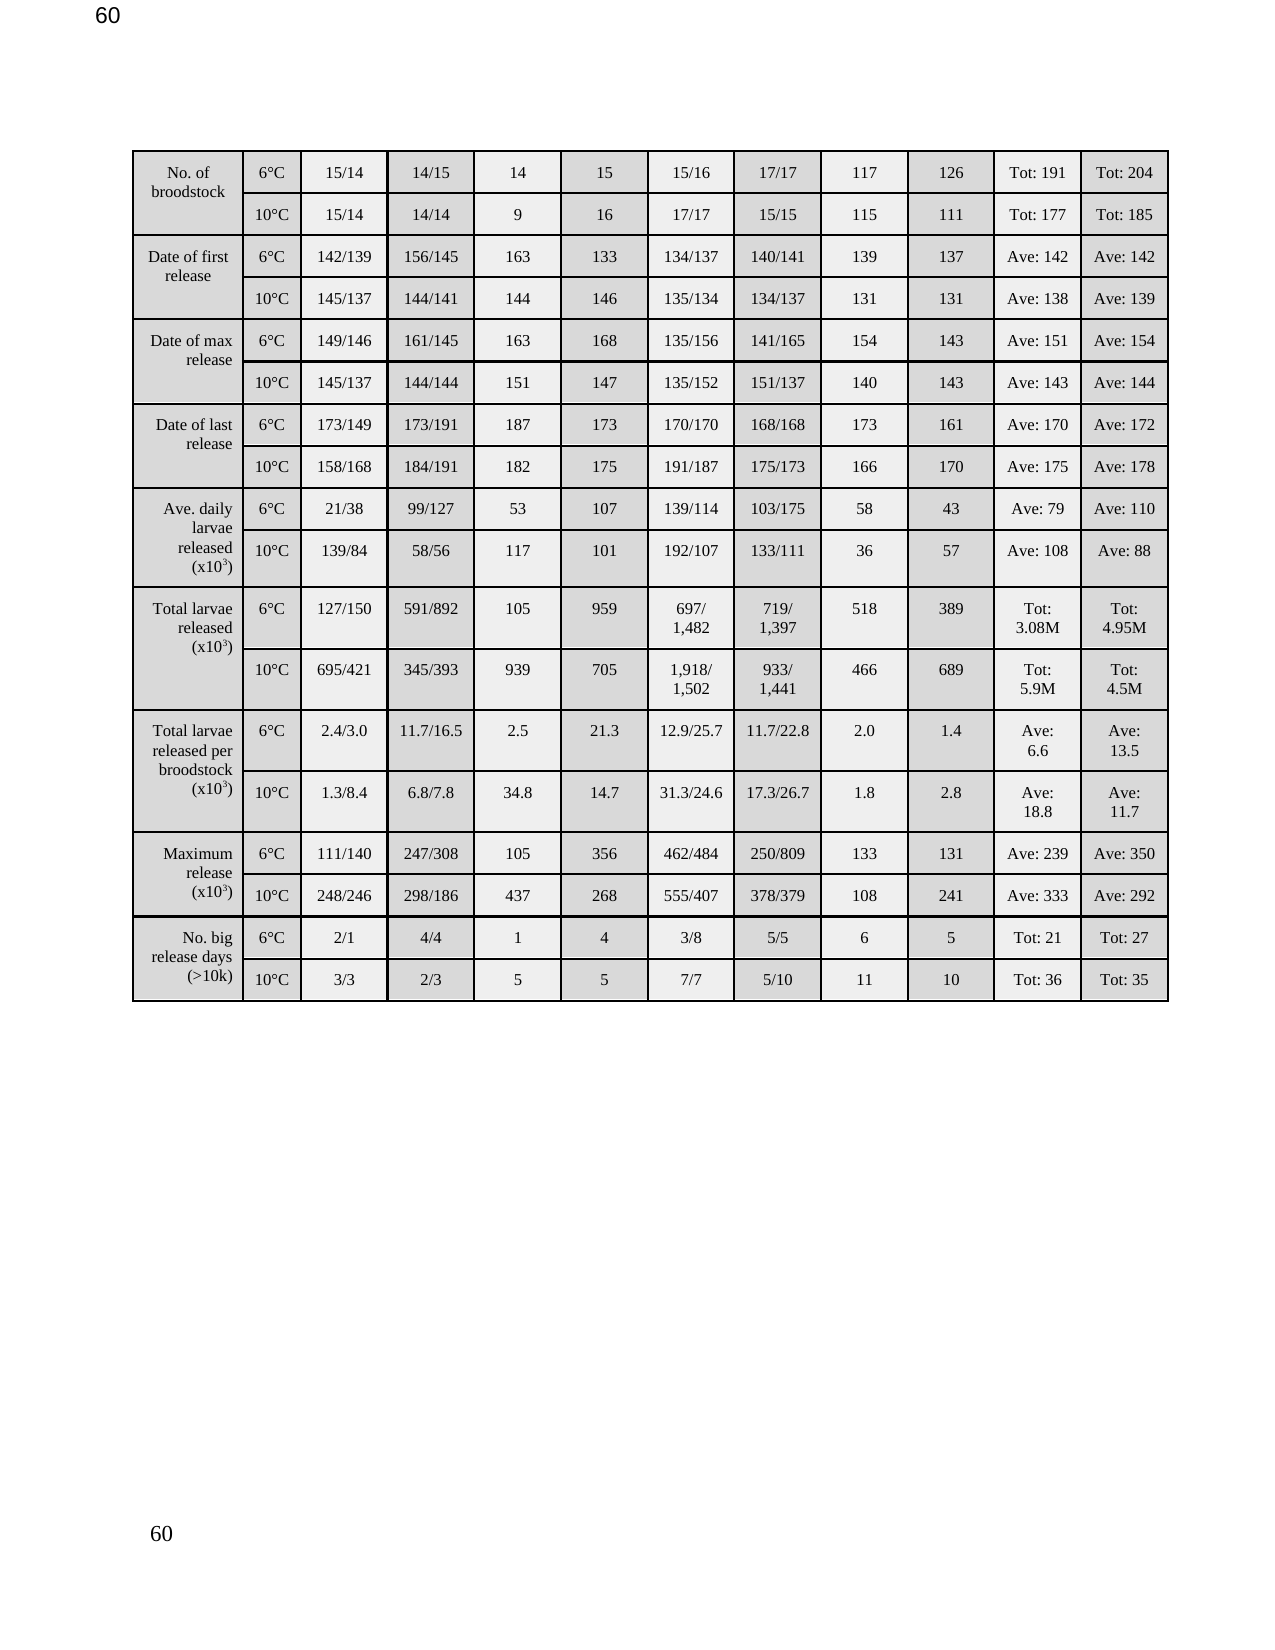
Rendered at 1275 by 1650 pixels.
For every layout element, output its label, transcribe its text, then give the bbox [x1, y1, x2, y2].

table_cell 170/170 [649, 405, 733, 444]
table_cell 1.4 [909, 711, 993, 770]
table_cell 5/5 [735, 918, 820, 957]
table_cell 15/14 [302, 194, 386, 234]
table_cell Ave: 170 [995, 405, 1080, 444]
table_cell Date of max release [134, 320, 242, 402]
table_cell 145/137 [302, 363, 386, 402]
table_cell Ave: 143 [995, 363, 1080, 402]
table_cell 17.3/26.7 [735, 772, 820, 831]
table_cell 154 [822, 320, 907, 360]
table_cell Ave: 175 [995, 447, 1080, 487]
table_cell Ave: 79 [995, 489, 1080, 529]
table_cell 173 [822, 405, 907, 444]
table_cell 141/165 [735, 320, 820, 360]
table_cell 135/152 [649, 363, 733, 402]
table_cell Ave: 110 [1082, 489, 1167, 529]
table_cell 135/156 [649, 320, 733, 360]
table_cell 10°C [244, 363, 300, 402]
table_cell 182 [475, 447, 560, 487]
table_cell 105 [475, 588, 560, 647]
table_cell 2.0 [822, 711, 907, 770]
table_cell 3/8 [649, 918, 733, 957]
table_cell Tot: 204 [1082, 152, 1167, 192]
table_cell Ave: 172 [1082, 405, 1167, 444]
table_cell Ave. daily larvae released (x103) [134, 489, 242, 586]
table_cell 107 [562, 489, 647, 529]
table_cell 6°C [244, 711, 300, 770]
table_cell 1.8 [822, 772, 907, 831]
table_cell 137 [909, 236, 993, 276]
table_cell 133 [822, 833, 907, 873]
table_cell 3/3 [302, 960, 386, 999]
table_cell Total larvae released (x103) [134, 588, 242, 709]
table_cell Tot: 4.95M [1082, 588, 1167, 647]
table_cell Tot: 4.5M [1082, 650, 1167, 709]
table_cell Ave: 239 [995, 833, 1080, 873]
table_cell 939 [475, 650, 560, 709]
table_cell 17/17 [649, 194, 733, 234]
table_cell Ave: 88 [1082, 531, 1167, 586]
table_cell Ave: 138 [995, 278, 1080, 318]
table_cell Maximum release (x103) [134, 833, 242, 915]
table_cell 697/ 1,482 [649, 588, 733, 647]
table_cell 4/4 [389, 918, 473, 957]
table_cell 10°C [244, 960, 300, 999]
table_cell 6°C [244, 918, 300, 957]
table_cell 2/1 [302, 918, 386, 957]
table_cell 14.7 [562, 772, 647, 831]
table_cell 58 [822, 489, 907, 529]
table_cell 268 [562, 875, 647, 915]
table_cell 173 [562, 405, 647, 444]
table_cell 6°C [244, 152, 300, 192]
table_cell 10°C [244, 772, 300, 831]
table_cell 17/17 [735, 152, 820, 192]
table_cell 139 [822, 236, 907, 276]
table_cell 695/421 [302, 650, 386, 709]
table_cell 127/150 [302, 588, 386, 647]
table_cell 14/14 [389, 194, 473, 234]
table_cell Tot: 177 [995, 194, 1080, 234]
table_cell 111 [909, 194, 993, 234]
table_cell 133/111 [735, 531, 820, 586]
table_cell 103/175 [735, 489, 820, 529]
table_cell 175 [562, 447, 647, 487]
table_cell 14/15 [389, 152, 473, 192]
table_cell 143 [909, 320, 993, 360]
table_cell 139/84 [302, 531, 386, 586]
table_cell 959 [562, 588, 647, 647]
table_cell 6°C [244, 405, 300, 444]
table_cell Ave: 292 [1082, 875, 1167, 915]
table_cell 10°C [244, 875, 300, 915]
table_cell 58/56 [389, 531, 473, 586]
table_cell No. big release days (>10k) [134, 918, 242, 999]
table_cell Tot: 185 [1082, 194, 1167, 234]
table_cell 2.4/3.0 [302, 711, 386, 770]
table_cell 933/ 1,441 [735, 650, 820, 709]
table_cell 15 [562, 152, 647, 192]
table_cell 462/484 [649, 833, 733, 873]
table_cell 15/15 [735, 194, 820, 234]
table_cell 719/ 1,397 [735, 588, 820, 647]
table_cell 10°C [244, 194, 300, 234]
table_cell 11 [822, 960, 907, 999]
table_cell Ave: 13.5 [1082, 711, 1167, 770]
table_cell Ave: 11.7 [1082, 772, 1167, 831]
table_cell 11.7/16.5 [389, 711, 473, 770]
table_cell 145/137 [302, 278, 386, 318]
table_cell 144/141 [389, 278, 473, 318]
table_cell 115 [822, 194, 907, 234]
table_cell 1,918/ 1,502 [649, 650, 733, 709]
table_cell 53 [475, 489, 560, 529]
table_cell Ave: 333 [995, 875, 1080, 915]
table_cell Ave: 178 [1082, 447, 1167, 487]
table_cell 356 [562, 833, 647, 873]
table_cell 43 [909, 489, 993, 529]
table_cell Tot: 191 [995, 152, 1080, 192]
table_cell 6°C [244, 833, 300, 873]
table_cell 170 [909, 447, 993, 487]
table_cell 12.9/25.7 [649, 711, 733, 770]
table_cell 31.3/24.6 [649, 772, 733, 831]
table_cell Ave: 151 [995, 320, 1080, 360]
table_cell 57 [909, 531, 993, 586]
table_cell 6°C [244, 489, 300, 529]
table_cell 131 [822, 278, 907, 318]
table_cell 9 [475, 194, 560, 234]
table_cell 147 [562, 363, 647, 402]
table_cell 131 [909, 278, 993, 318]
table_cell 168 [562, 320, 647, 360]
table_cell 705 [562, 650, 647, 709]
table_cell 689 [909, 650, 993, 709]
table_cell 6.8/7.8 [389, 772, 473, 831]
table_cell 191/187 [649, 447, 733, 487]
table_cell 163 [475, 320, 560, 360]
table_cell 140 [822, 363, 907, 402]
table_cell Ave: 18.8 [995, 772, 1080, 831]
table_cell 10°C [244, 278, 300, 318]
table_cell 6°C [244, 588, 300, 647]
table_cell Ave: 142 [1082, 236, 1167, 276]
table_cell 21.3 [562, 711, 647, 770]
table_cell 105 [475, 833, 560, 873]
table_cell 192/107 [649, 531, 733, 586]
table_cell Total larvae released per broodstock (x103) [134, 711, 242, 831]
table_cell 15/14 [302, 152, 386, 192]
table_cell 466 [822, 650, 907, 709]
table_cell 1 [475, 918, 560, 957]
table_cell 7/7 [649, 960, 733, 999]
table_cell 117 [822, 152, 907, 192]
table_cell 21/38 [302, 489, 386, 529]
table_cell 142/139 [302, 236, 386, 276]
table_cell 168/168 [735, 405, 820, 444]
table_cell 117 [475, 531, 560, 586]
table_cell 10 [909, 960, 993, 999]
table_cell Ave: 139 [1082, 278, 1167, 318]
table_cell 143 [909, 363, 993, 402]
table_cell 389 [909, 588, 993, 647]
table_cell 1.3/8.4 [302, 772, 386, 831]
table_cell 158/168 [302, 447, 386, 487]
table_cell 156/145 [389, 236, 473, 276]
table_cell 591/892 [389, 588, 473, 647]
table_cell 16 [562, 194, 647, 234]
table_cell Tot: 21 [995, 918, 1080, 957]
table_cell 437 [475, 875, 560, 915]
table_cell 10°C [244, 531, 300, 586]
table_cell 151 [475, 363, 560, 402]
table_cell 14 [475, 152, 560, 192]
table_cell 161/145 [389, 320, 473, 360]
table_cell 241 [909, 875, 993, 915]
table_cell 131 [909, 833, 993, 873]
table_cell 108 [822, 875, 907, 915]
table_cell 166 [822, 447, 907, 487]
table_cell 2.8 [909, 772, 993, 831]
table_cell 126 [909, 152, 993, 192]
table_cell Tot: 36 [995, 960, 1080, 999]
table_cell 345/393 [389, 650, 473, 709]
table_cell 163 [475, 236, 560, 276]
table_cell Tot: 27 [1082, 918, 1167, 957]
table_cell 6°C [244, 320, 300, 360]
table_cell 11.7/22.8 [735, 711, 820, 770]
table_cell 161 [909, 405, 993, 444]
table_cell 134/137 [735, 278, 820, 318]
table_cell 146 [562, 278, 647, 318]
table_cell 151/137 [735, 363, 820, 402]
table_cell 175/173 [735, 447, 820, 487]
table_cell Ave: 350 [1082, 833, 1167, 873]
table_cell 378/379 [735, 875, 820, 915]
table_cell 184/191 [389, 447, 473, 487]
table_cell 144/144 [389, 363, 473, 402]
table_cell 15/16 [649, 152, 733, 192]
table_cell Ave: 144 [1082, 363, 1167, 402]
table_cell 187 [475, 405, 560, 444]
table_cell 518 [822, 588, 907, 647]
table_cell Tot: 3.08M [995, 588, 1080, 647]
table_cell 248/246 [302, 875, 386, 915]
table_cell 5 [562, 960, 647, 999]
table_cell 111/140 [302, 833, 386, 873]
table_cell 133 [562, 236, 647, 276]
table_cell 101 [562, 531, 647, 586]
table_cell 555/407 [649, 875, 733, 915]
table_cell Date of last release [134, 405, 242, 487]
table_cell Date of first release [134, 236, 242, 318]
table_cell No. of broodstock [134, 152, 242, 234]
table_cell 250/809 [735, 833, 820, 873]
table_cell 173/149 [302, 405, 386, 444]
table_cell 134/137 [649, 236, 733, 276]
table_cell 247/308 [389, 833, 473, 873]
table_cell 99/127 [389, 489, 473, 529]
table_cell Ave: 154 [1082, 320, 1167, 360]
table_cell 10°C [244, 650, 300, 709]
table_cell 34.8 [475, 772, 560, 831]
table_cell Ave: 6.6 [995, 711, 1080, 770]
table_cell 10°C [244, 447, 300, 487]
table_cell 5/10 [735, 960, 820, 999]
table_cell 6 [822, 918, 907, 957]
table_cell 149/146 [302, 320, 386, 360]
table_cell Tot: 35 [1082, 960, 1167, 999]
table_cell 140/141 [735, 236, 820, 276]
table_cell 6°C [244, 236, 300, 276]
table_cell 135/134 [649, 278, 733, 318]
table_cell 139/114 [649, 489, 733, 529]
table_cell 144 [475, 278, 560, 318]
table_cell 4 [562, 918, 647, 957]
table_cell 5 [475, 960, 560, 999]
table_cell 173/191 [389, 405, 473, 444]
table_cell 298/186 [389, 875, 473, 915]
table_cell 2/3 [389, 960, 473, 999]
table_cell 36 [822, 531, 907, 586]
table_cell 2.5 [475, 711, 560, 770]
table_cell Ave: 142 [995, 236, 1080, 276]
table_cell Ave: 108 [995, 531, 1080, 586]
table_cell 5 [909, 918, 993, 957]
table_cell Tot: 5.9M [995, 650, 1080, 709]
